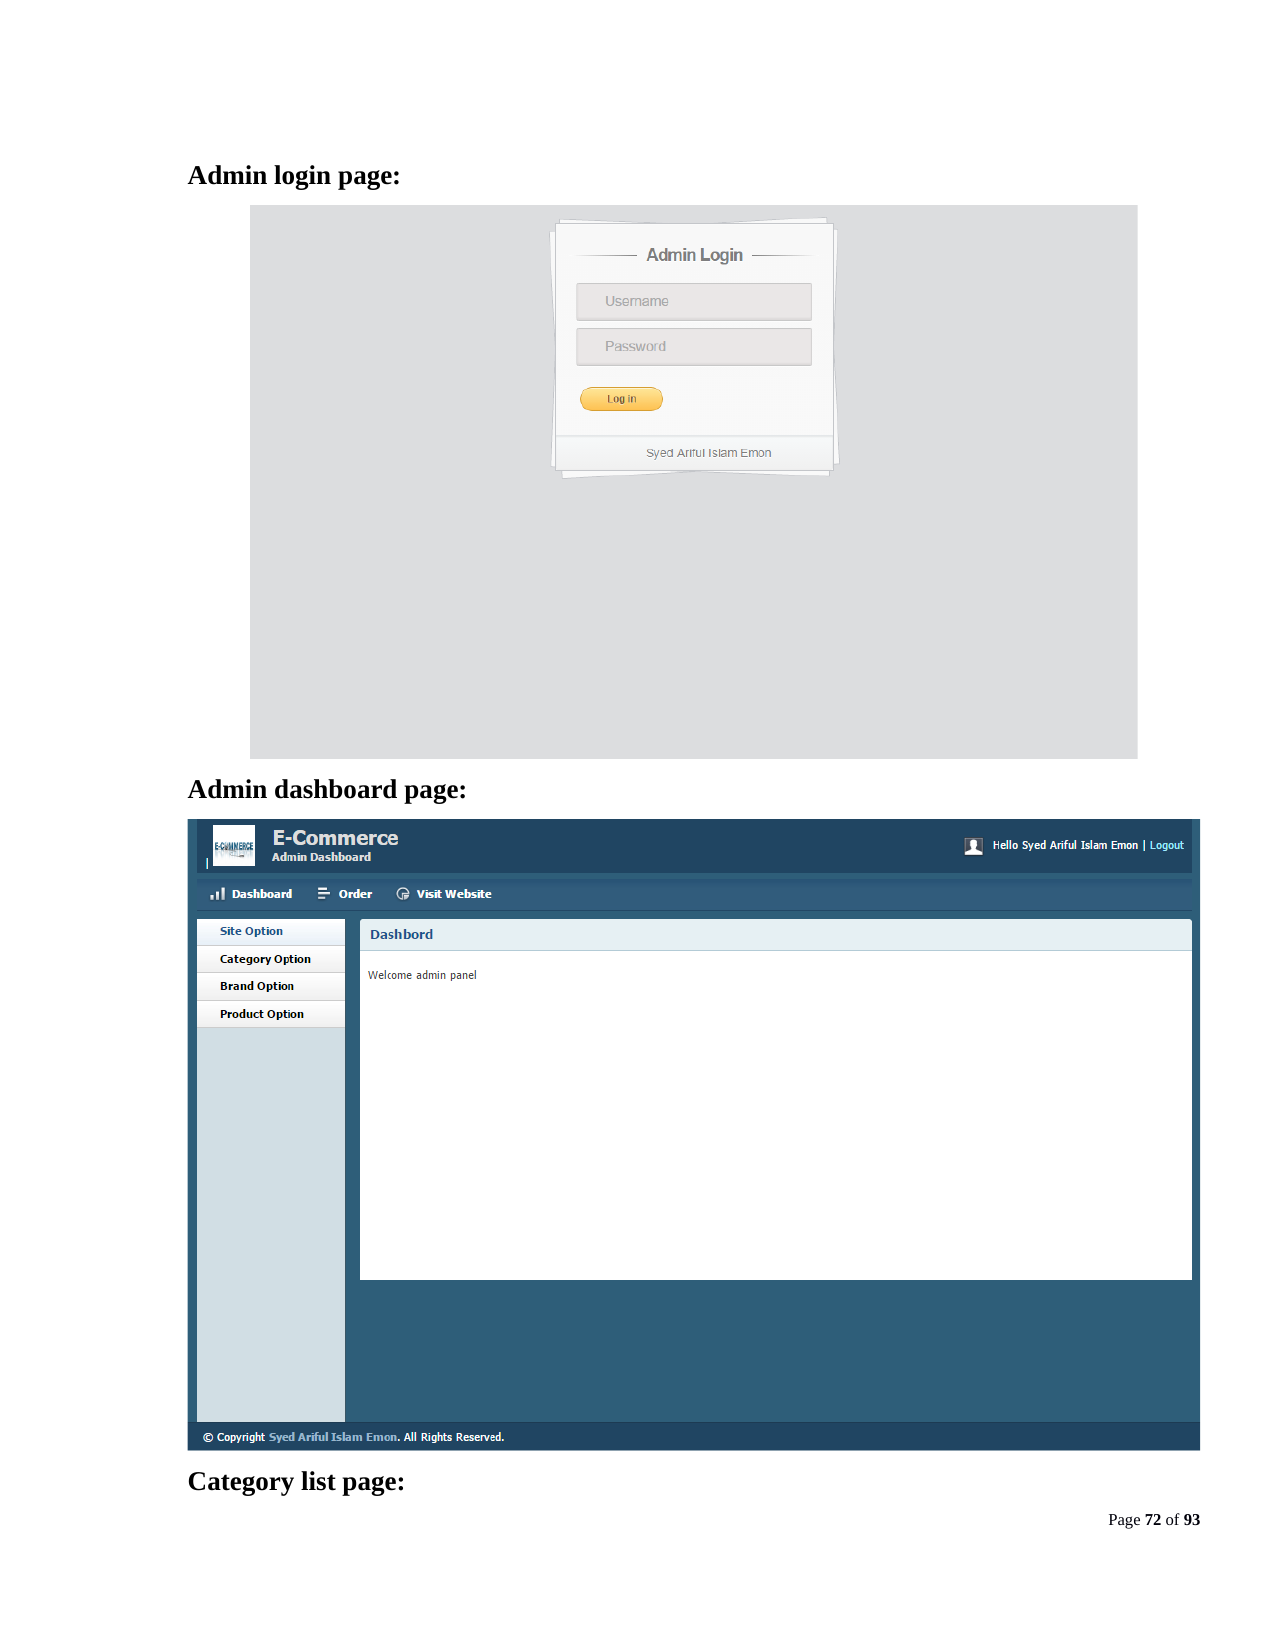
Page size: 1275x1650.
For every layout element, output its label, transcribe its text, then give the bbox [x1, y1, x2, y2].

picture [187, 819, 1200, 1451]
text Admin login page: [187, 159, 1200, 190]
picture [250, 205, 1138, 759]
text Admin dashboard page: [187, 773, 1200, 804]
text Category list page: [187, 1465, 1200, 1496]
